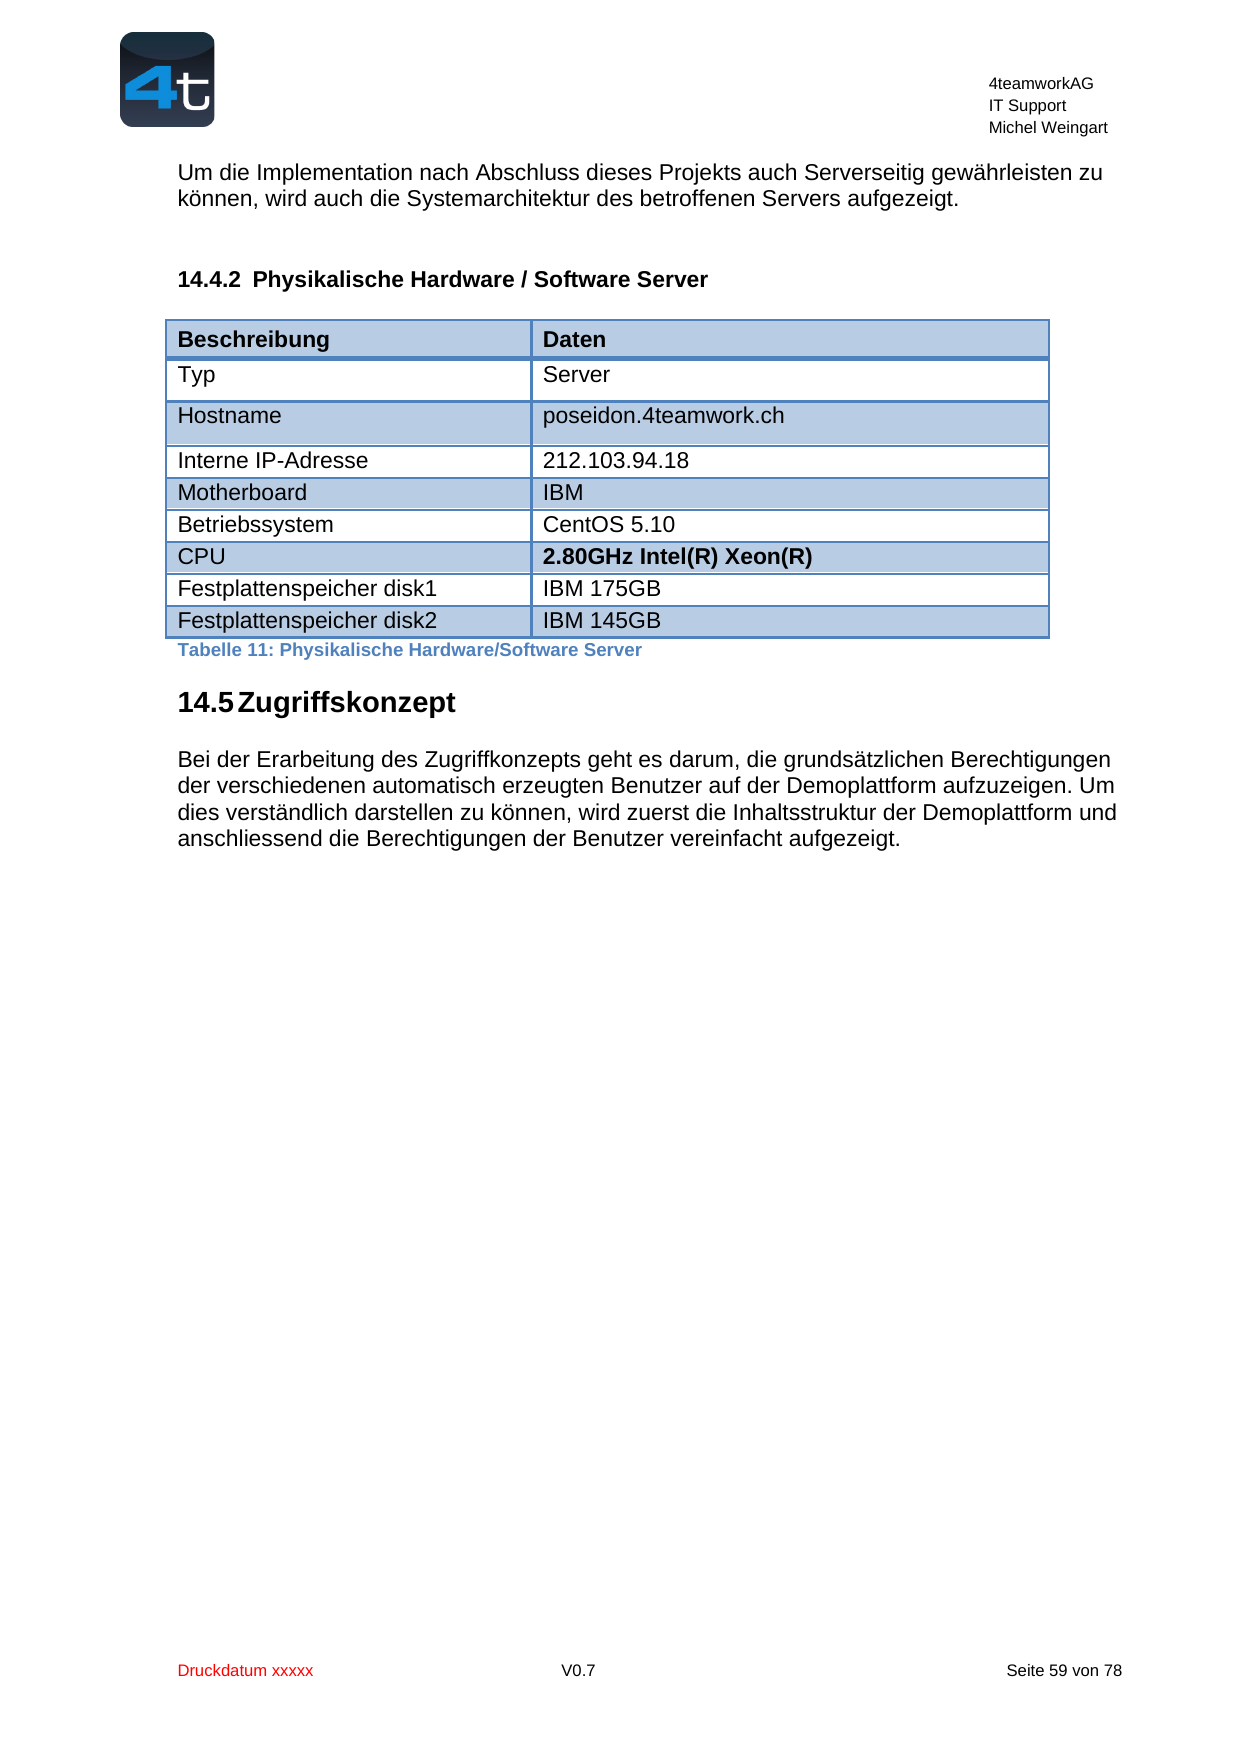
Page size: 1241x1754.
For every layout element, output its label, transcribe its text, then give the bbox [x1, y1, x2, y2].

table_cell 2.80GHz Intel(R) Xeon(R) [533, 543, 1048, 572]
table_header Daten [533, 321, 1048, 356]
table_cell 212.103.94.18 [533, 447, 1048, 477]
table_cell Server [533, 361, 1048, 400]
table_cell CPU [167, 543, 530, 572]
subtitle Physikalische Hardware / Software Server [177, 266, 1122, 292]
table_cell Motherboard [167, 479, 530, 508]
text Tabelle 11: Physikalische Hardware/Software Server [177, 638, 1122, 660]
table_cell Hostname [167, 403, 530, 444]
table_cell Typ [167, 361, 530, 400]
text Um die Implementation nach Abschluss dieses Projekts auch Serverseitig gewährleisten zu können, wird auch die Systemarchitektur des betroffenen Servers aufgezeigt. [177, 159, 1122, 212]
table_cell IBM 145GB [533, 607, 1048, 636]
table_header Beschreibung [167, 321, 530, 356]
table_cell Festplattenspeicher disk2 [167, 607, 530, 636]
picture [120, 32, 215, 127]
text Bei der Erarbeitung des Zugriffkonzepts geht es darum, die grundsätzlichen Berechtigungen der verschiedenen automatisch erzeugten Benutzer auf der Demoplattform aufzuzeigen. Um dies verständlich darstellen zu können, wird zuerst die Inhaltsstruktur der Demoplattform und anschliessend die Berechtigungen der Benutzer vereinfacht aufgezeigt. [177, 746, 1122, 851]
table_cell poseidon.4teamwork.ch [533, 403, 1048, 444]
subtitle Zugriffskonzept [177, 685, 1122, 719]
table_cell IBM [533, 479, 1048, 508]
table_cell Betriebssystem [167, 511, 530, 541]
table_cell Interne IP-Adresse [167, 447, 530, 477]
table_cell IBM 175GB [533, 575, 1048, 604]
table_cell CentOS 5.10 [533, 511, 1048, 541]
table_cell Festplattenspeicher disk1 [167, 575, 530, 604]
